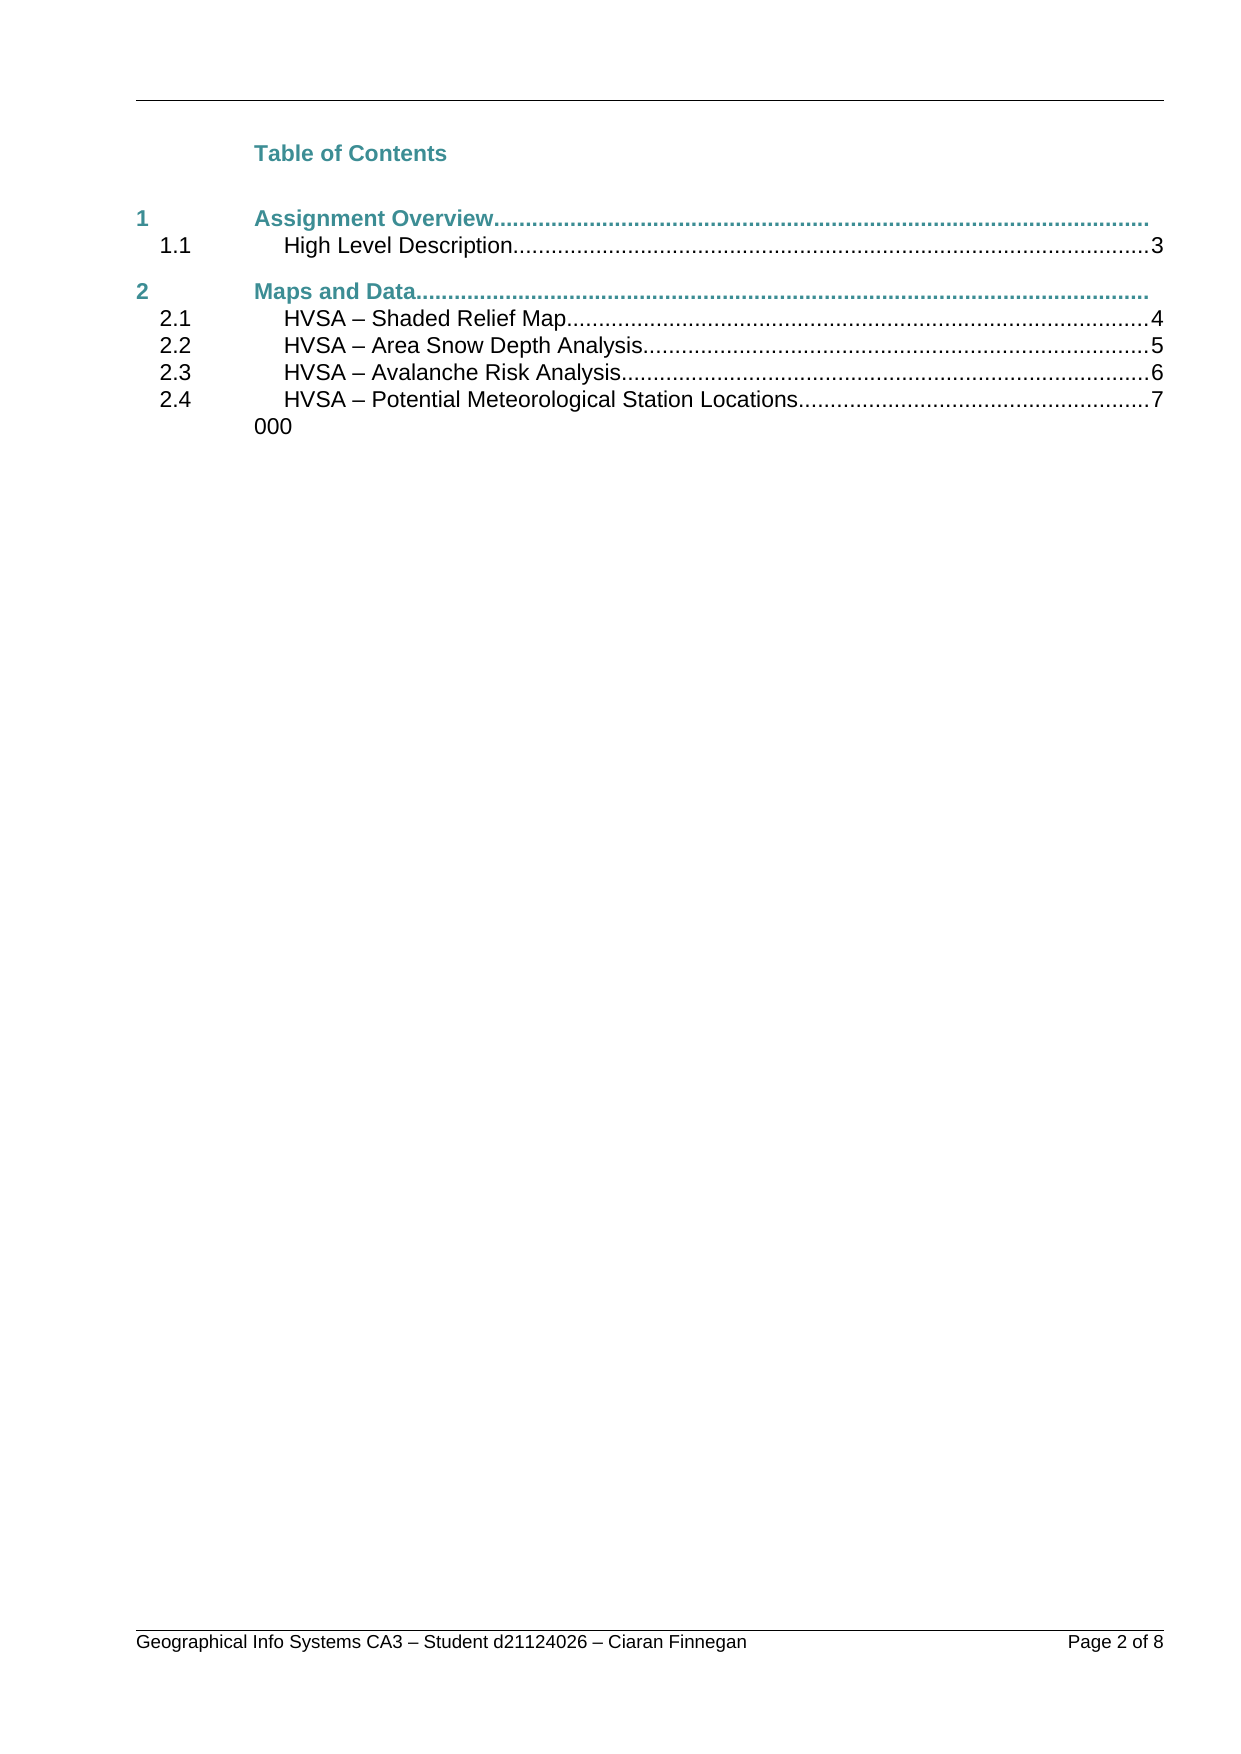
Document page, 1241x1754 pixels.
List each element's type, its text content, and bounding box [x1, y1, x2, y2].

text 2.3 HVSA – Avalanche Risk Analysis 6 [159, 358, 1163, 386]
text 2.2 HVSA – Area Snow Depth Analysis 5 [159, 331, 1163, 358]
text 2.4 HVSA – Potential Meteorological Station Locations 7 [159, 386, 1163, 413]
text 1 Assignment Overview 3 [136, 204, 1116, 231]
text 2.1 HVSA – Shaded Relief Map 4 [159, 304, 1163, 331]
text 2 Maps and Data 4 [136, 277, 1116, 304]
text 1.1 High Level Description 3 [159, 231, 1163, 258]
text Table of Contents [254, 140, 1163, 167]
